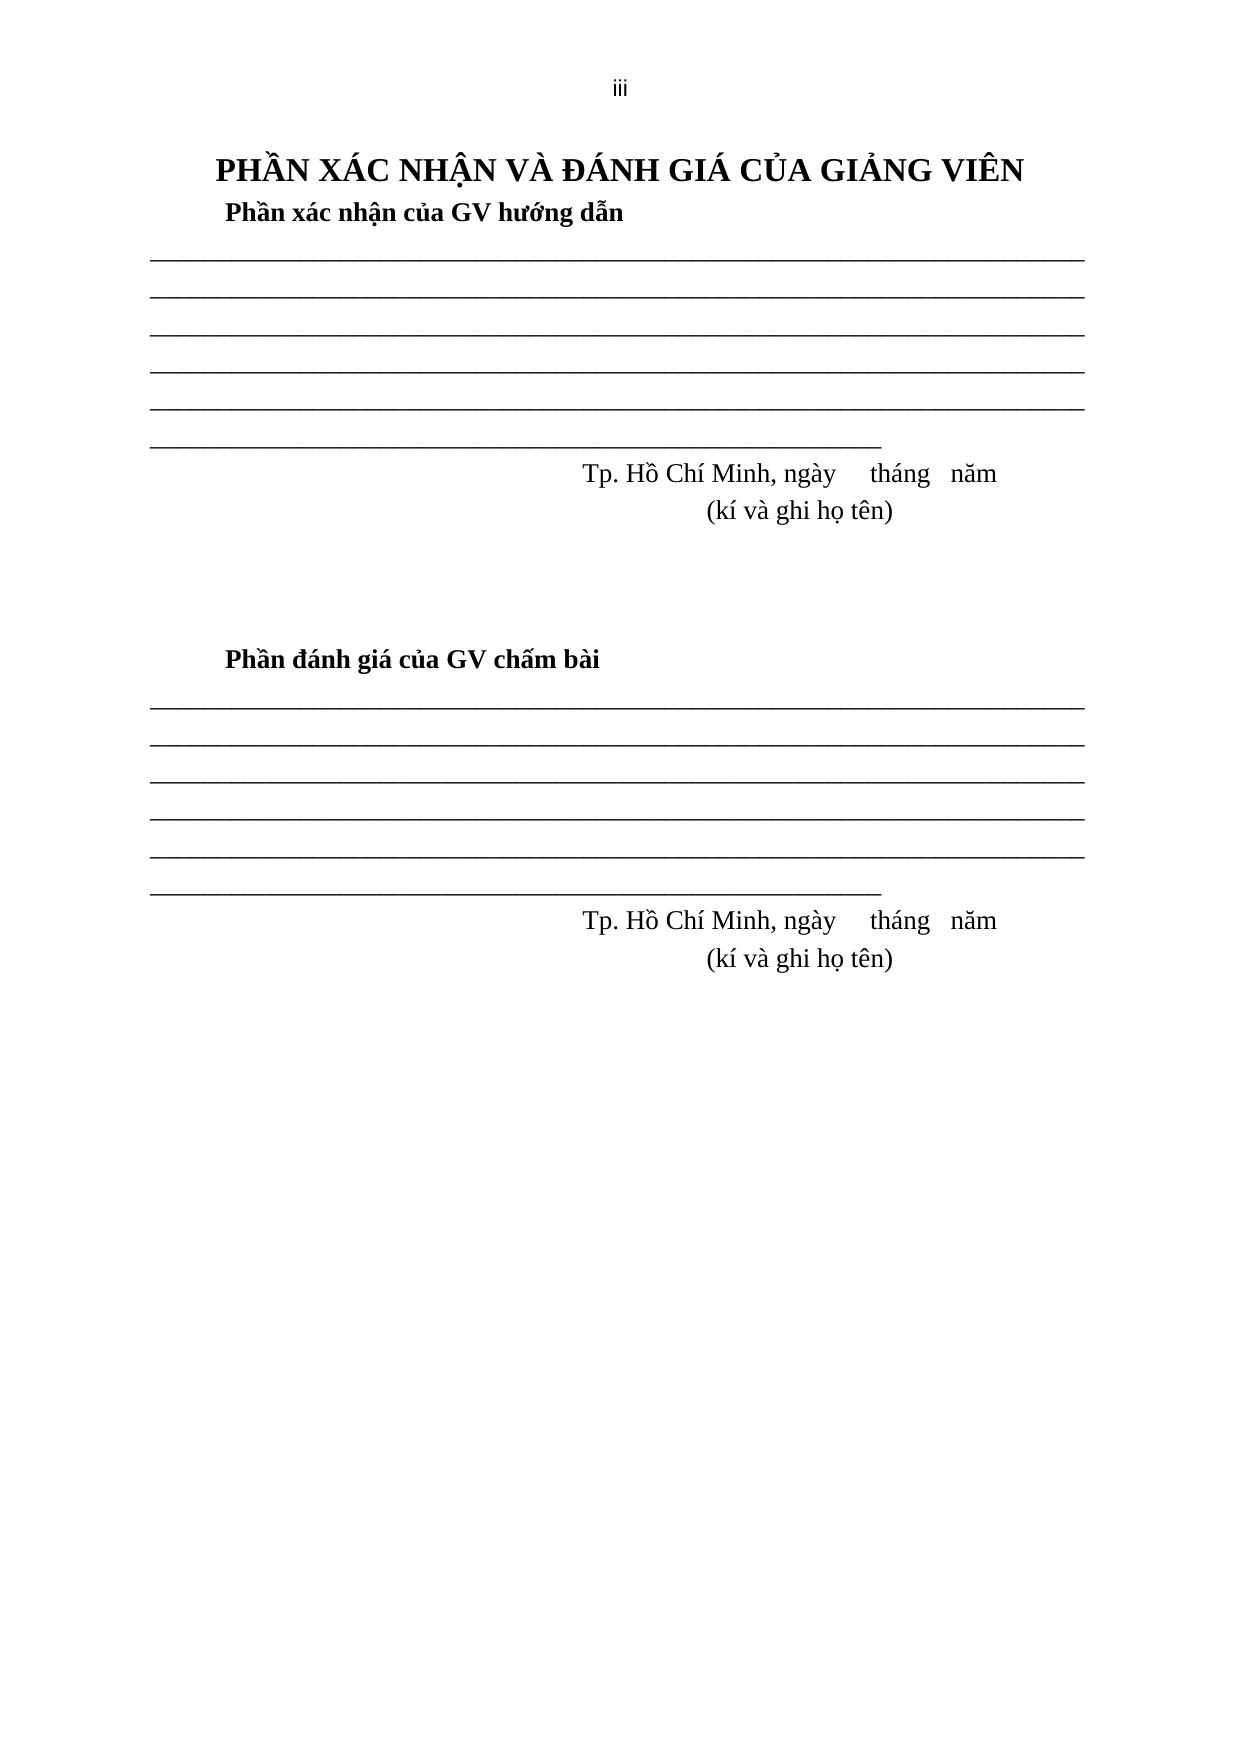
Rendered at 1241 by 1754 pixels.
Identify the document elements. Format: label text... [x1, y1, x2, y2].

text (kí và ghi họ tên) [150, 942, 1090, 973]
text Phần đánh giá của GV chấm bài [150, 643, 1090, 674]
text PHẦN XÁC NHẬN VÀ ĐÁNH GIÁ CỦA GIẢNG VIÊN [150, 150, 1090, 188]
text Tp. Hồ Chí Minh, ngày tháng năm [150, 904, 1090, 936]
text _______________________________________________________________________________________________________________________________________________________________________________________________________________________________________________________________________________________________________________________________________________________________________________________________________________ [150, 681, 1090, 898]
text Phần xác nhận của GV hướng dẫn [150, 196, 1090, 227]
text (kí và ghi họ tên) [150, 494, 1090, 525]
text Tp. Hồ Chí Minh, ngày tháng năm [150, 457, 1090, 488]
text _______________________________________________________________________________________________________________________________________________________________________________________________________________________________________________________________________________________________________________________________________________________________________________________________________________ [150, 233, 1090, 451]
